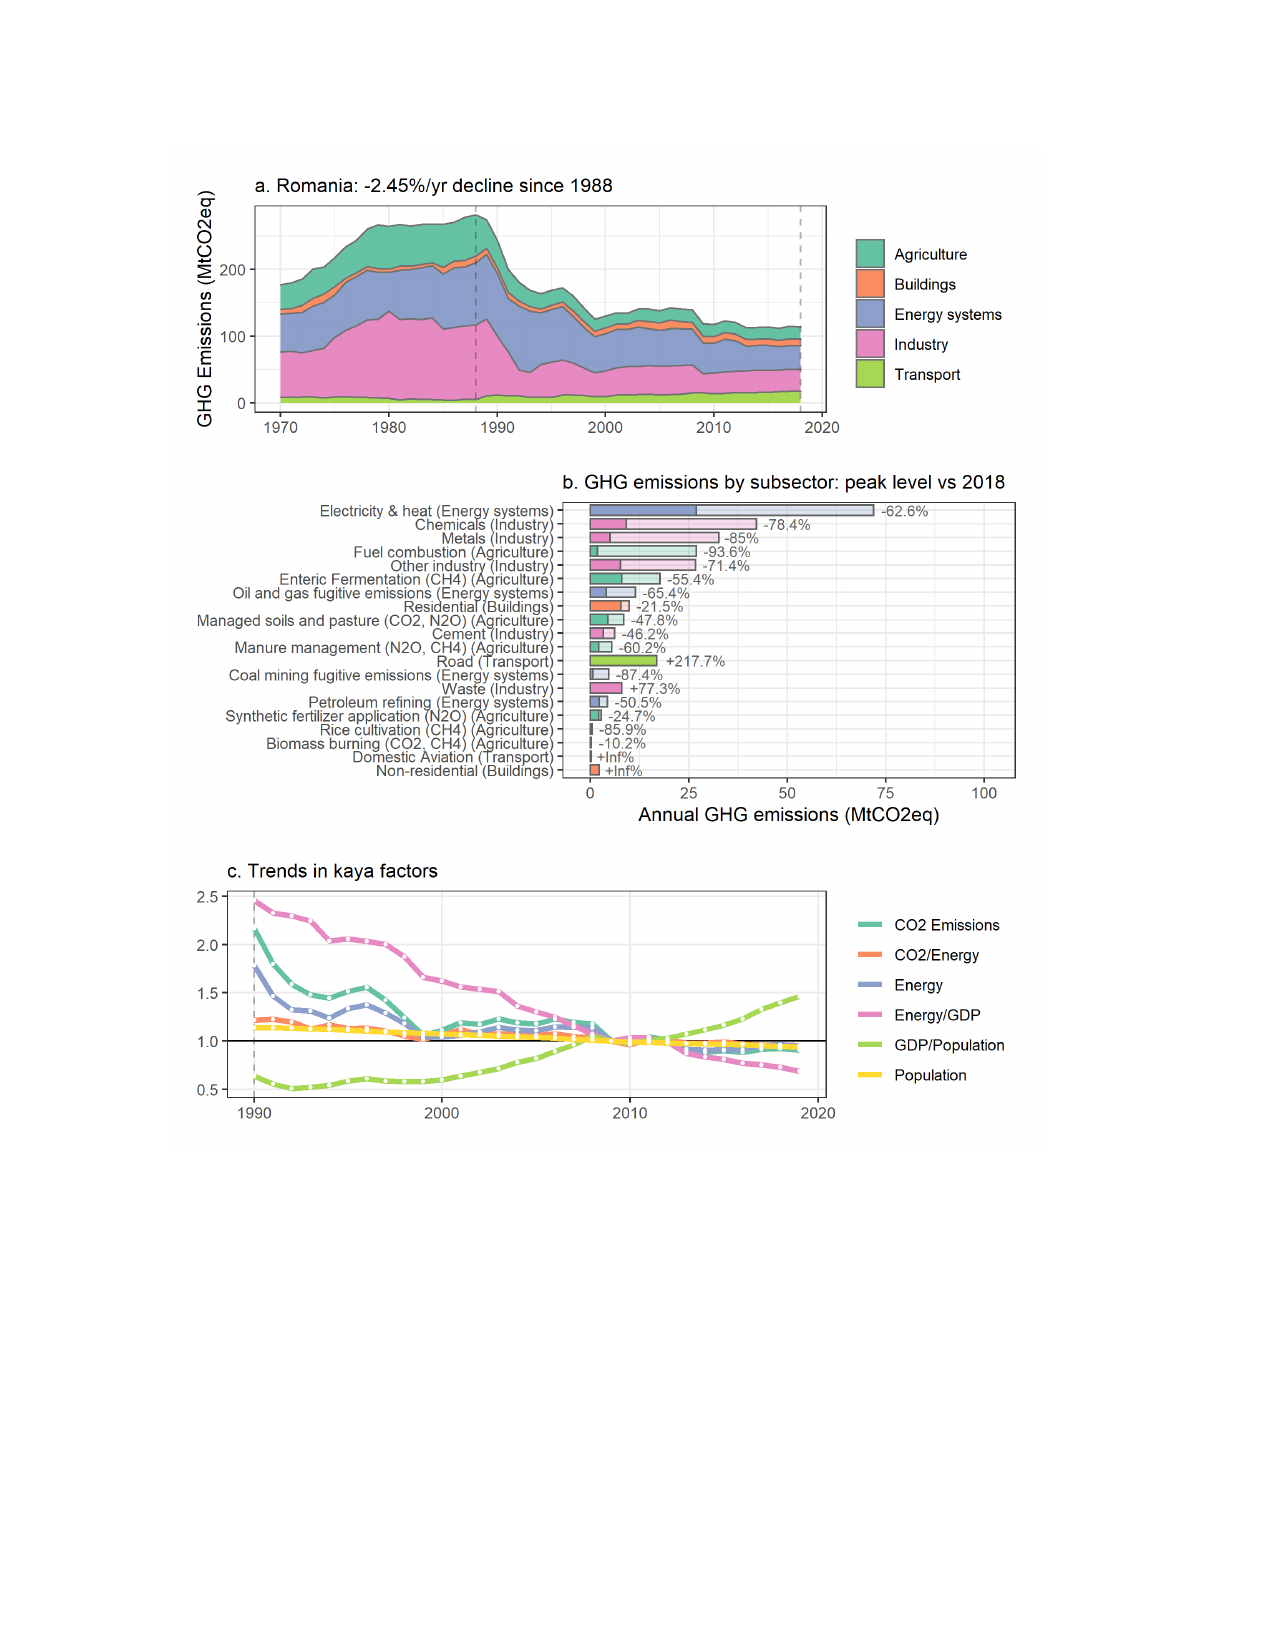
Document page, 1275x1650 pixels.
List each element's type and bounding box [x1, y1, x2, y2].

picture [168, 150, 1044, 1150]
